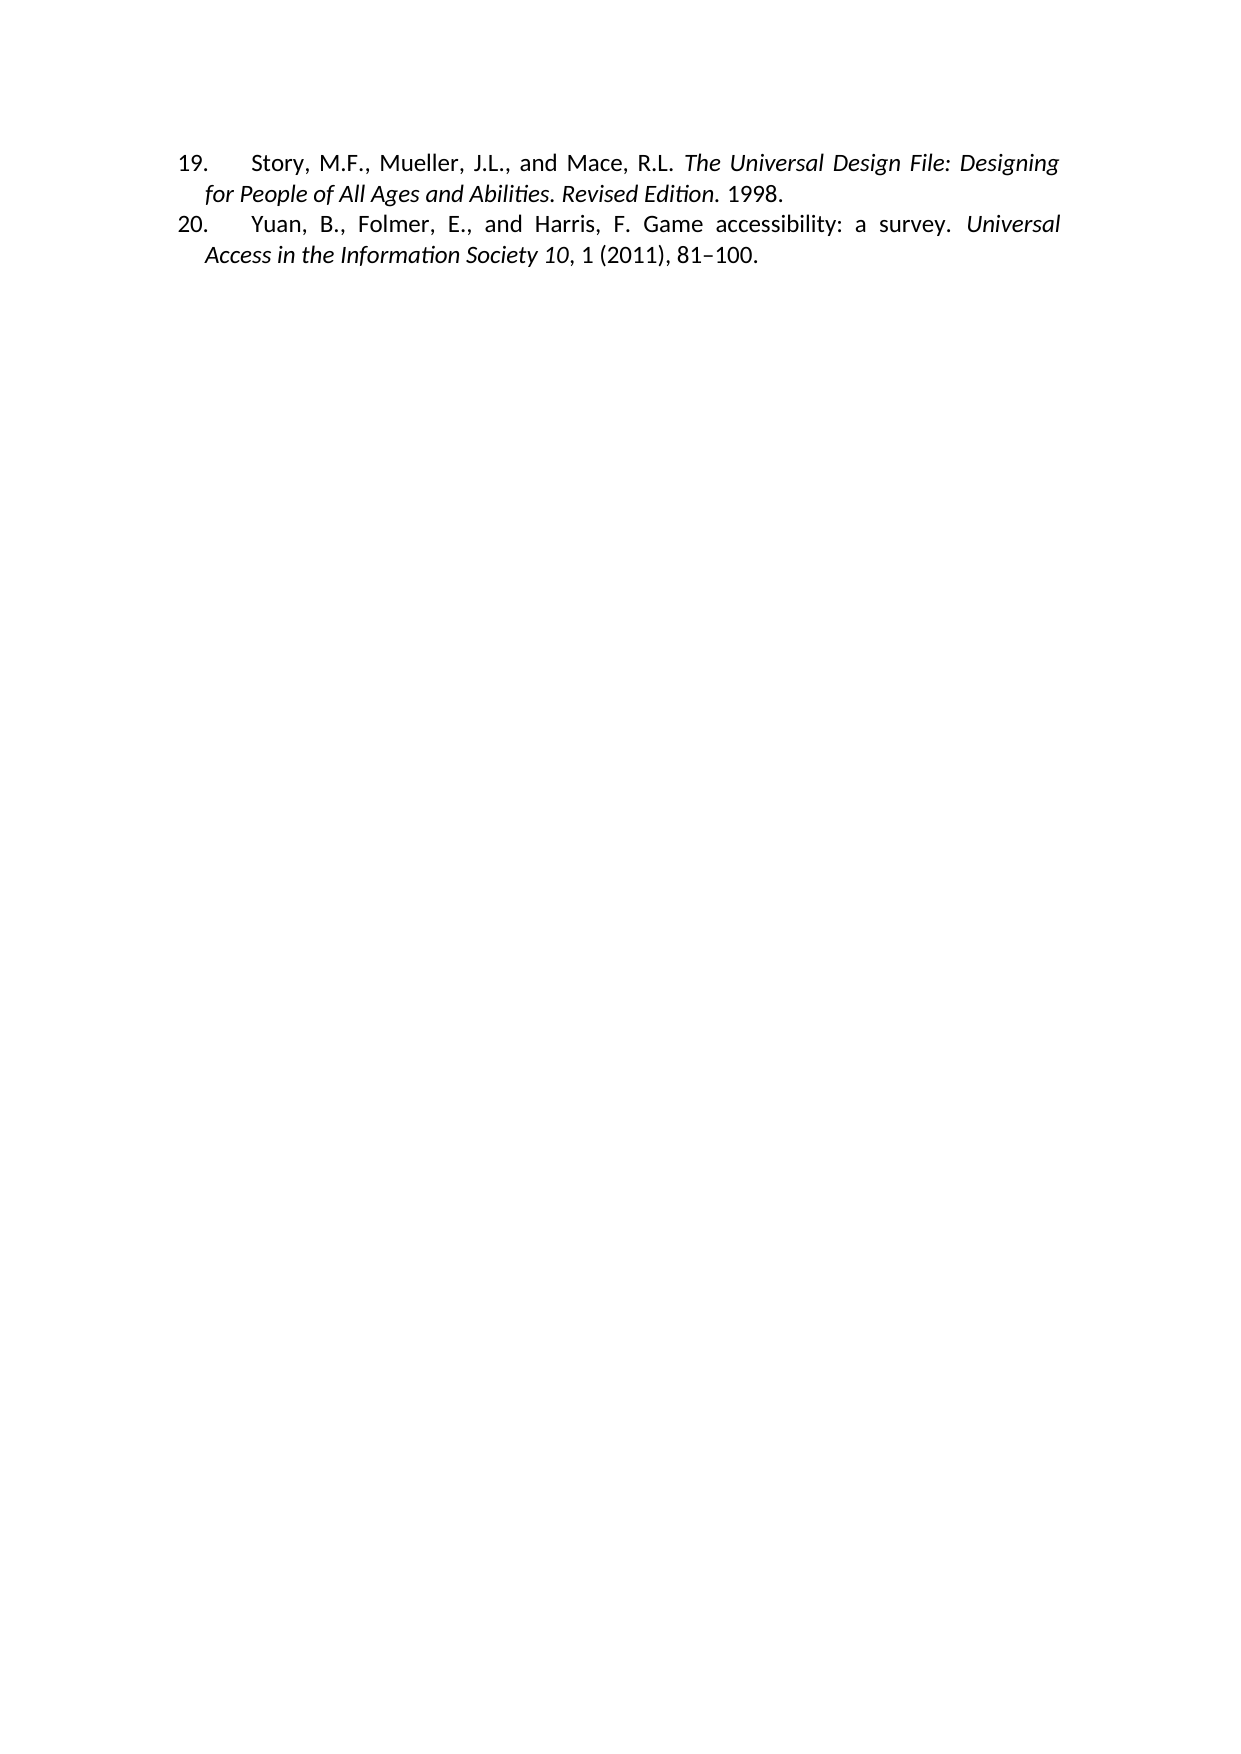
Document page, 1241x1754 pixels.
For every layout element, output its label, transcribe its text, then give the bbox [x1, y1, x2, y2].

text 19. Story, M.F., Mueller, J.L., and Mace, R.L. The Universal Design File: Designing for People of All Ages and Abilities. Revised Edition. 1998. [177, 148, 1063, 209]
text 20. Yuan, B., Folmer, E., and Harris, F. Game accessibility: a survey. Universal Access in the Information Society 10, 1 (2011), 81–100. [177, 209, 1063, 270]
